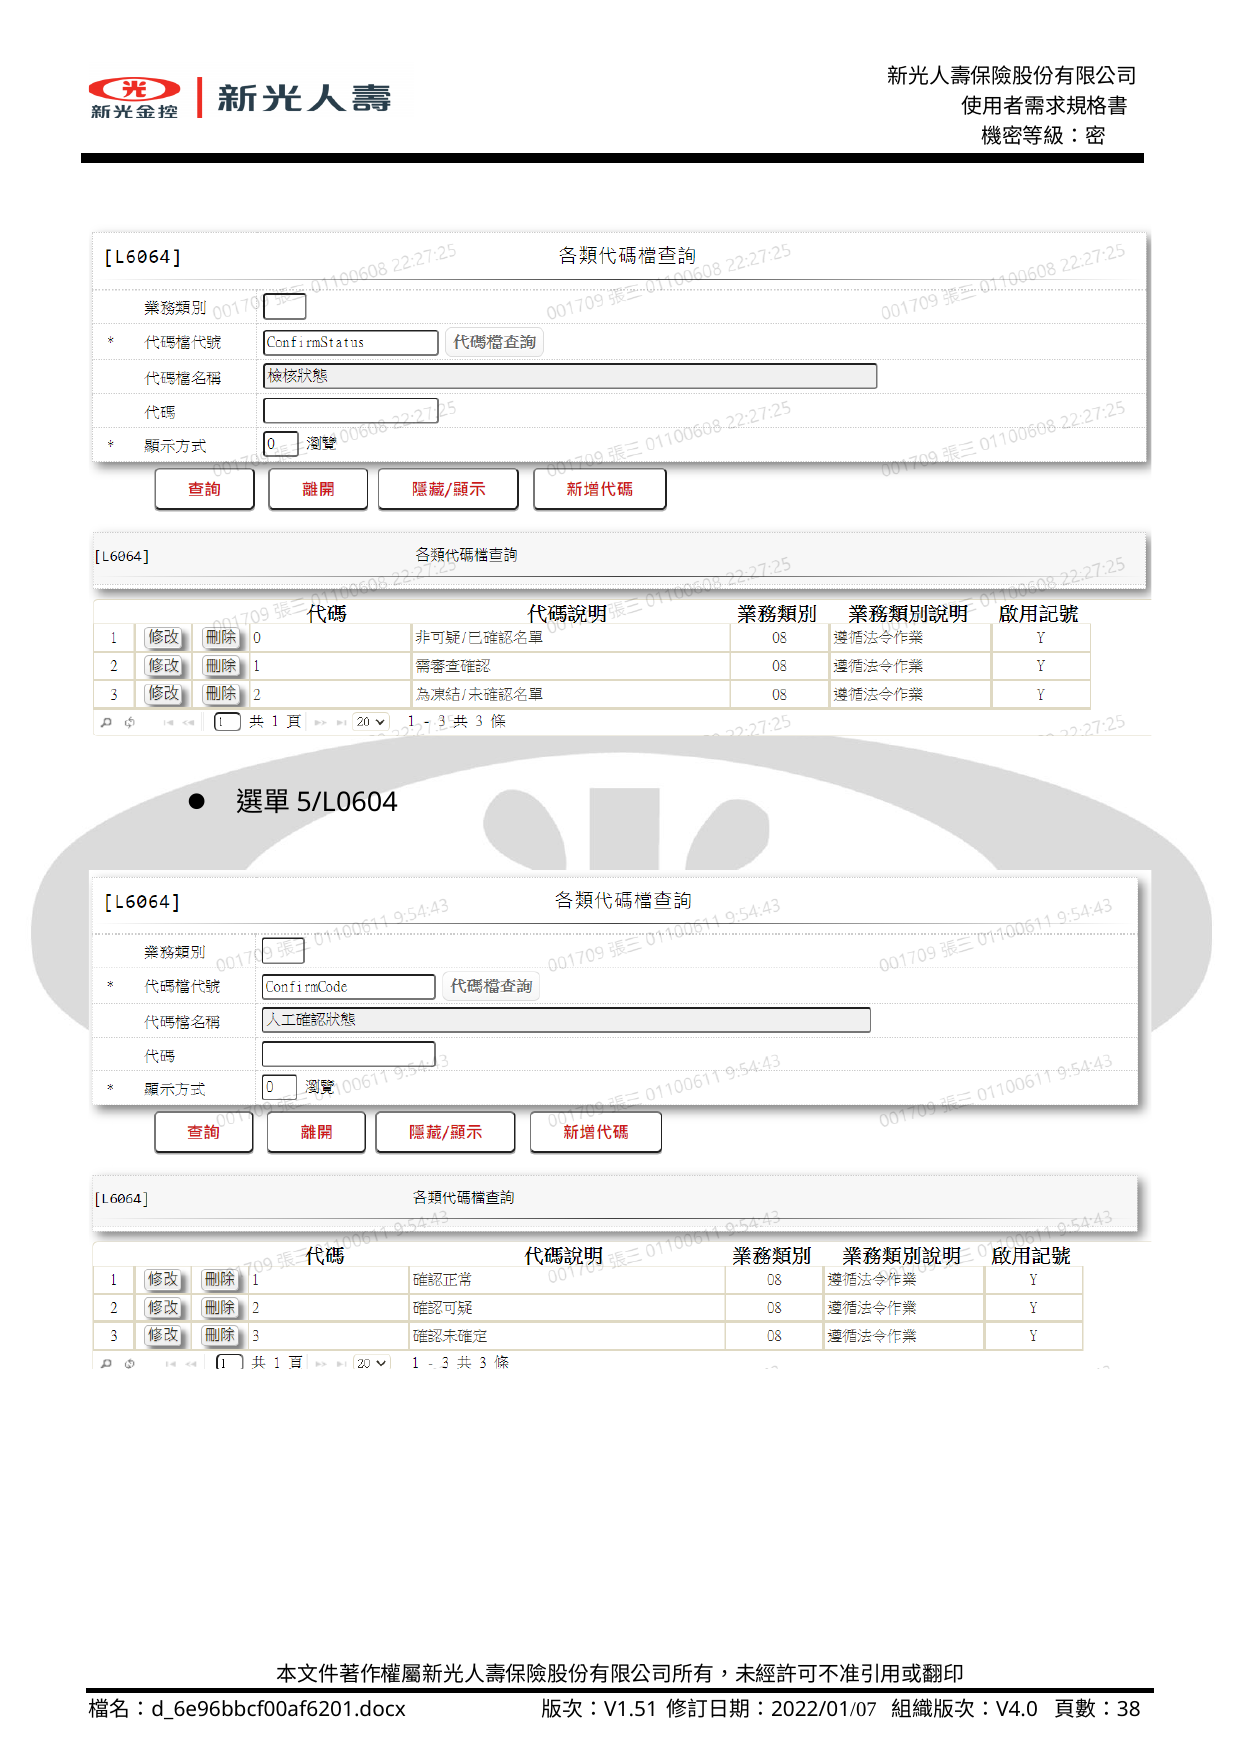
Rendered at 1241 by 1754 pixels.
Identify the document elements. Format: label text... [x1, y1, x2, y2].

list 選單5/L0604 [186, 780, 1152, 819]
picture [25, 224, 1215, 1369]
picture [88, 61, 414, 118]
